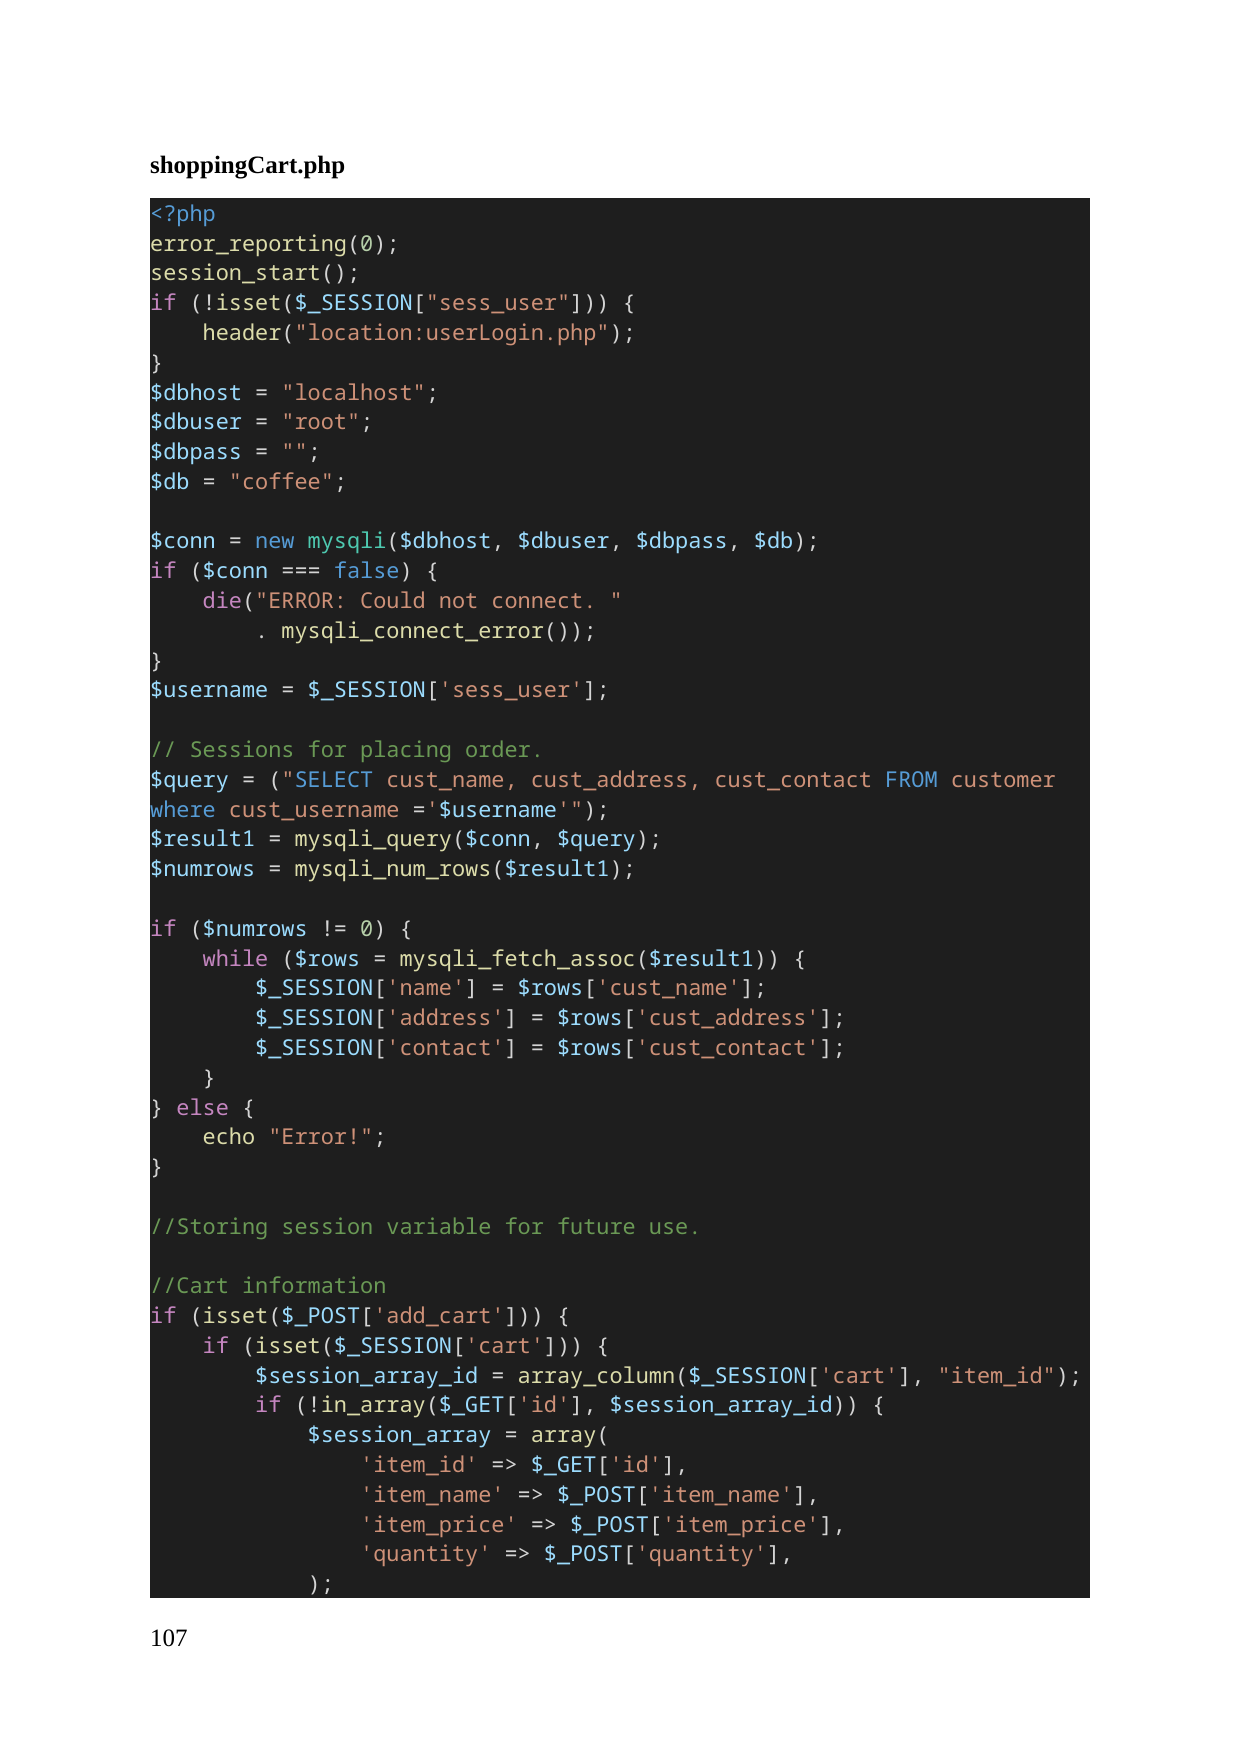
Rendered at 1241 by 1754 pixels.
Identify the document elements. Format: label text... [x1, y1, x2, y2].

text if ($numrows != 0) { [150, 913, 1090, 942]
text while ($rows = mysqli_fetch_assoc($result1)) { [150, 942, 1090, 972]
text $dbuser = "root"; [150, 406, 1090, 436]
text $result1 = mysqli_query($conn, $query); [150, 823, 1090, 853]
text $conn = new mysqli($dbhost, $dbuser, $dbpass, $db); [150, 525, 1090, 555]
text error_reporting(0); [150, 227, 1090, 257]
text 'item_price' => $_POST['item_price'], [150, 1508, 1090, 1538]
text shoppingCart.php [150, 150, 1090, 179]
text if (isset($_POST['add_cart'])) { [150, 1300, 1090, 1330]
text } [150, 1151, 1090, 1181]
text echo "Error!"; [150, 1121, 1090, 1151]
text if (!in_array($_GET['id'], $session_array_id)) { [150, 1389, 1090, 1419]
text header("location:userLogin.php"); [150, 317, 1090, 347]
text if (!isset($_SESSION["sess_user"])) { [150, 287, 1090, 317]
text $numrows = mysqli_num_rows($result1); [150, 853, 1090, 883]
text 'item_id' => $_GET['id'], [150, 1449, 1090, 1479]
text //Cart information [150, 1270, 1090, 1300]
text // Sessions for placing order. [150, 734, 1090, 764]
text $session_array = array( [150, 1419, 1090, 1449]
text if ($conn === false) { [150, 555, 1090, 585]
text } [150, 347, 1090, 376]
text die("ERROR: Could not connect. " [150, 585, 1090, 615]
text . mysqli_connect_error()); [150, 615, 1090, 644]
text } [150, 644, 1090, 674]
text if (isset($_SESSION['cart'])) { [150, 1330, 1090, 1359]
text } else { [150, 1091, 1090, 1121]
text session_start(); [150, 257, 1090, 287]
text $query = ("SELECT cust_name, cust_address, cust_contact FROM customer where cust_username ='$username'"); [150, 764, 1090, 823]
text $dbhost = "localhost"; [150, 376, 1090, 406]
text 'item_name' => $_POST['item_name'], [150, 1479, 1090, 1508]
text $session_array_id = array_column($_SESSION['cart'], "item_id"); [150, 1359, 1090, 1389]
text //Storing session variable for future use. [150, 1211, 1090, 1240]
text } [150, 1062, 1090, 1091]
text $dbpass = ""; [150, 436, 1090, 466]
text $_SESSION['contact'] = $rows['cust_contact']; [150, 1032, 1090, 1062]
text $_SESSION['name'] = $rows['cust_name']; [150, 972, 1090, 1002]
text <?php [150, 198, 1090, 227]
text $username = $_SESSION['sess_user']; [150, 674, 1090, 704]
text ); [150, 1568, 1090, 1598]
text 'quantity' => $_POST['quantity'], [150, 1538, 1090, 1568]
text $_SESSION['address'] = $rows['cust_address']; [150, 1002, 1090, 1032]
text $db = "coffee"; [150, 466, 1090, 496]
